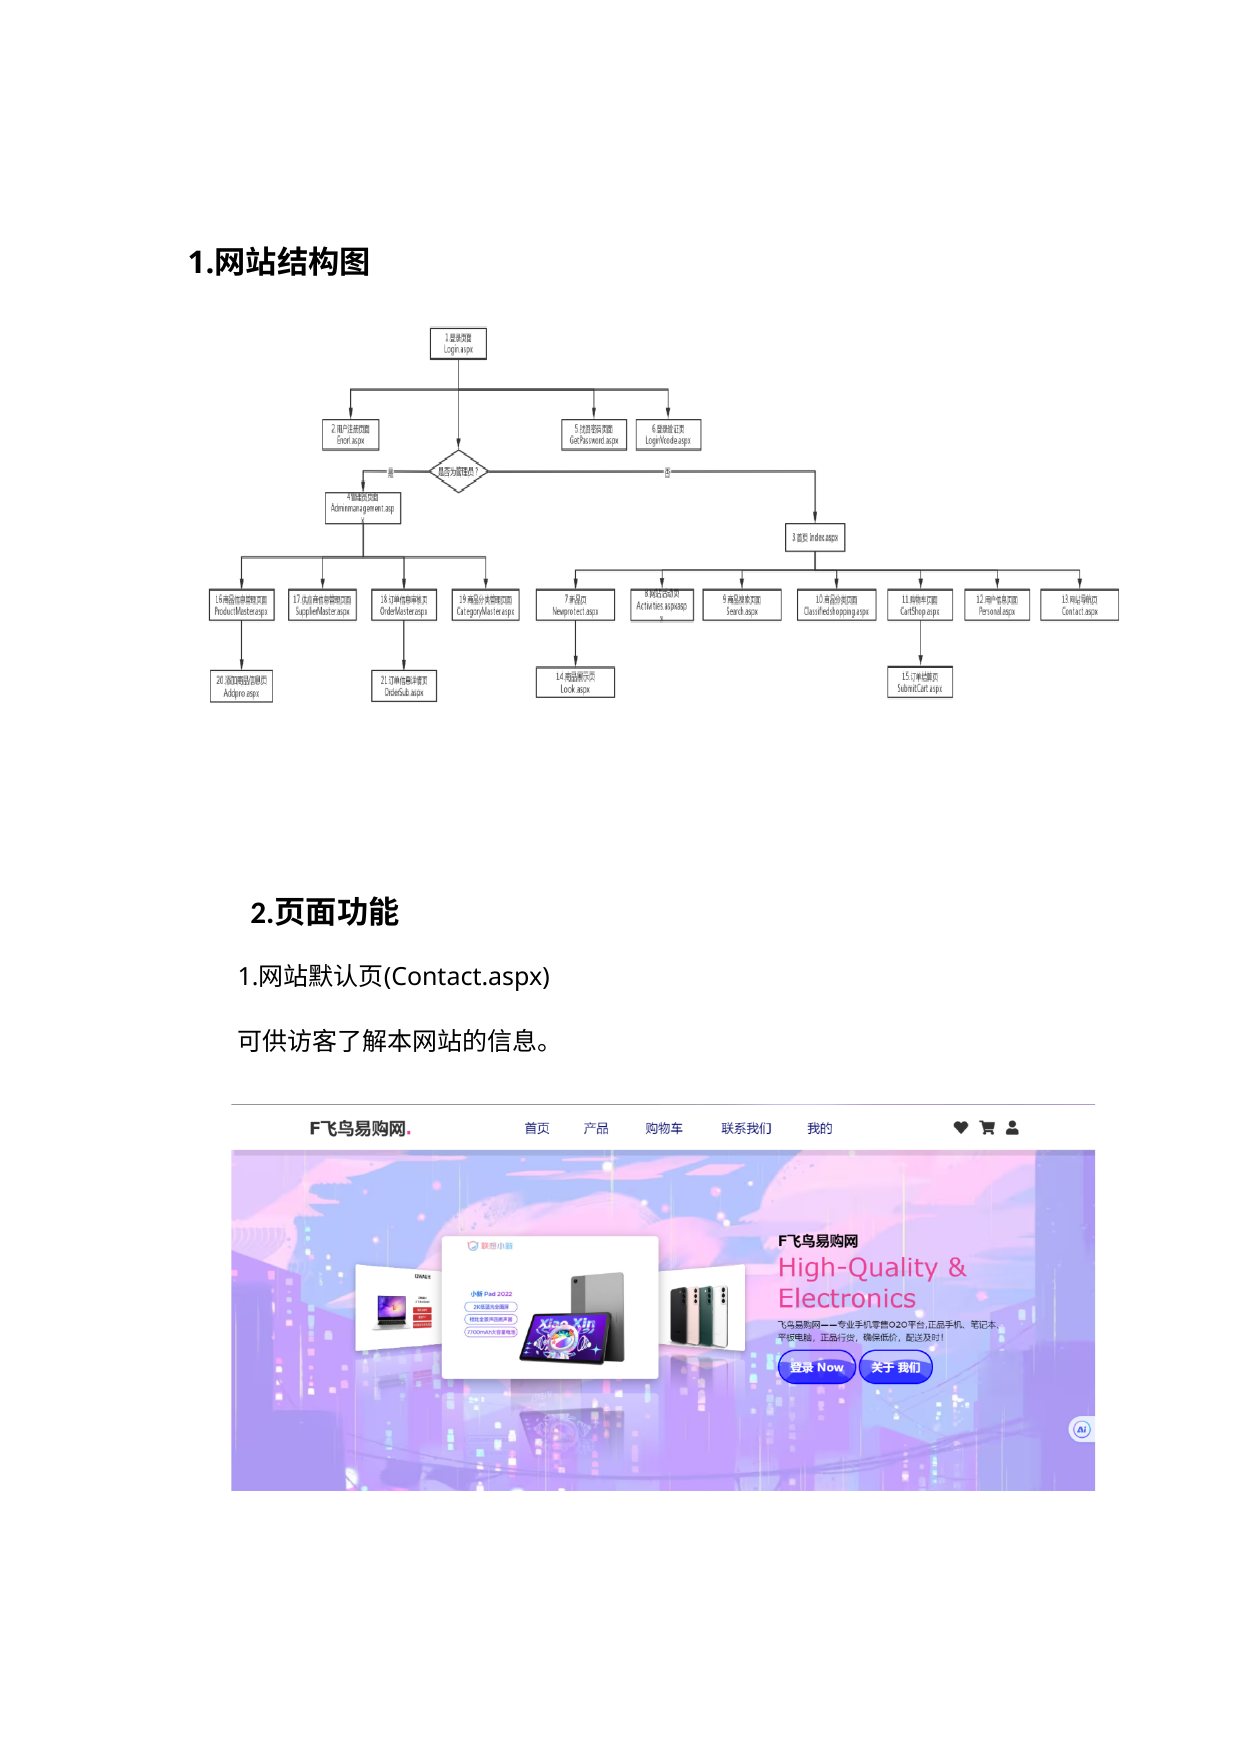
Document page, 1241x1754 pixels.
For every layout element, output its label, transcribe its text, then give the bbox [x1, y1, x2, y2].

list 1.网站结构图 [187, 227, 1053, 292]
list 2.页面功能 [187, 877, 1053, 942]
list 可供访客了解本网站的信息。 [187, 1007, 1053, 1072]
list 1.网站默认页(Contact.aspx) [187, 942, 1053, 1007]
picture [231, 1104, 1096, 1491]
picture [187, 292, 1133, 727]
